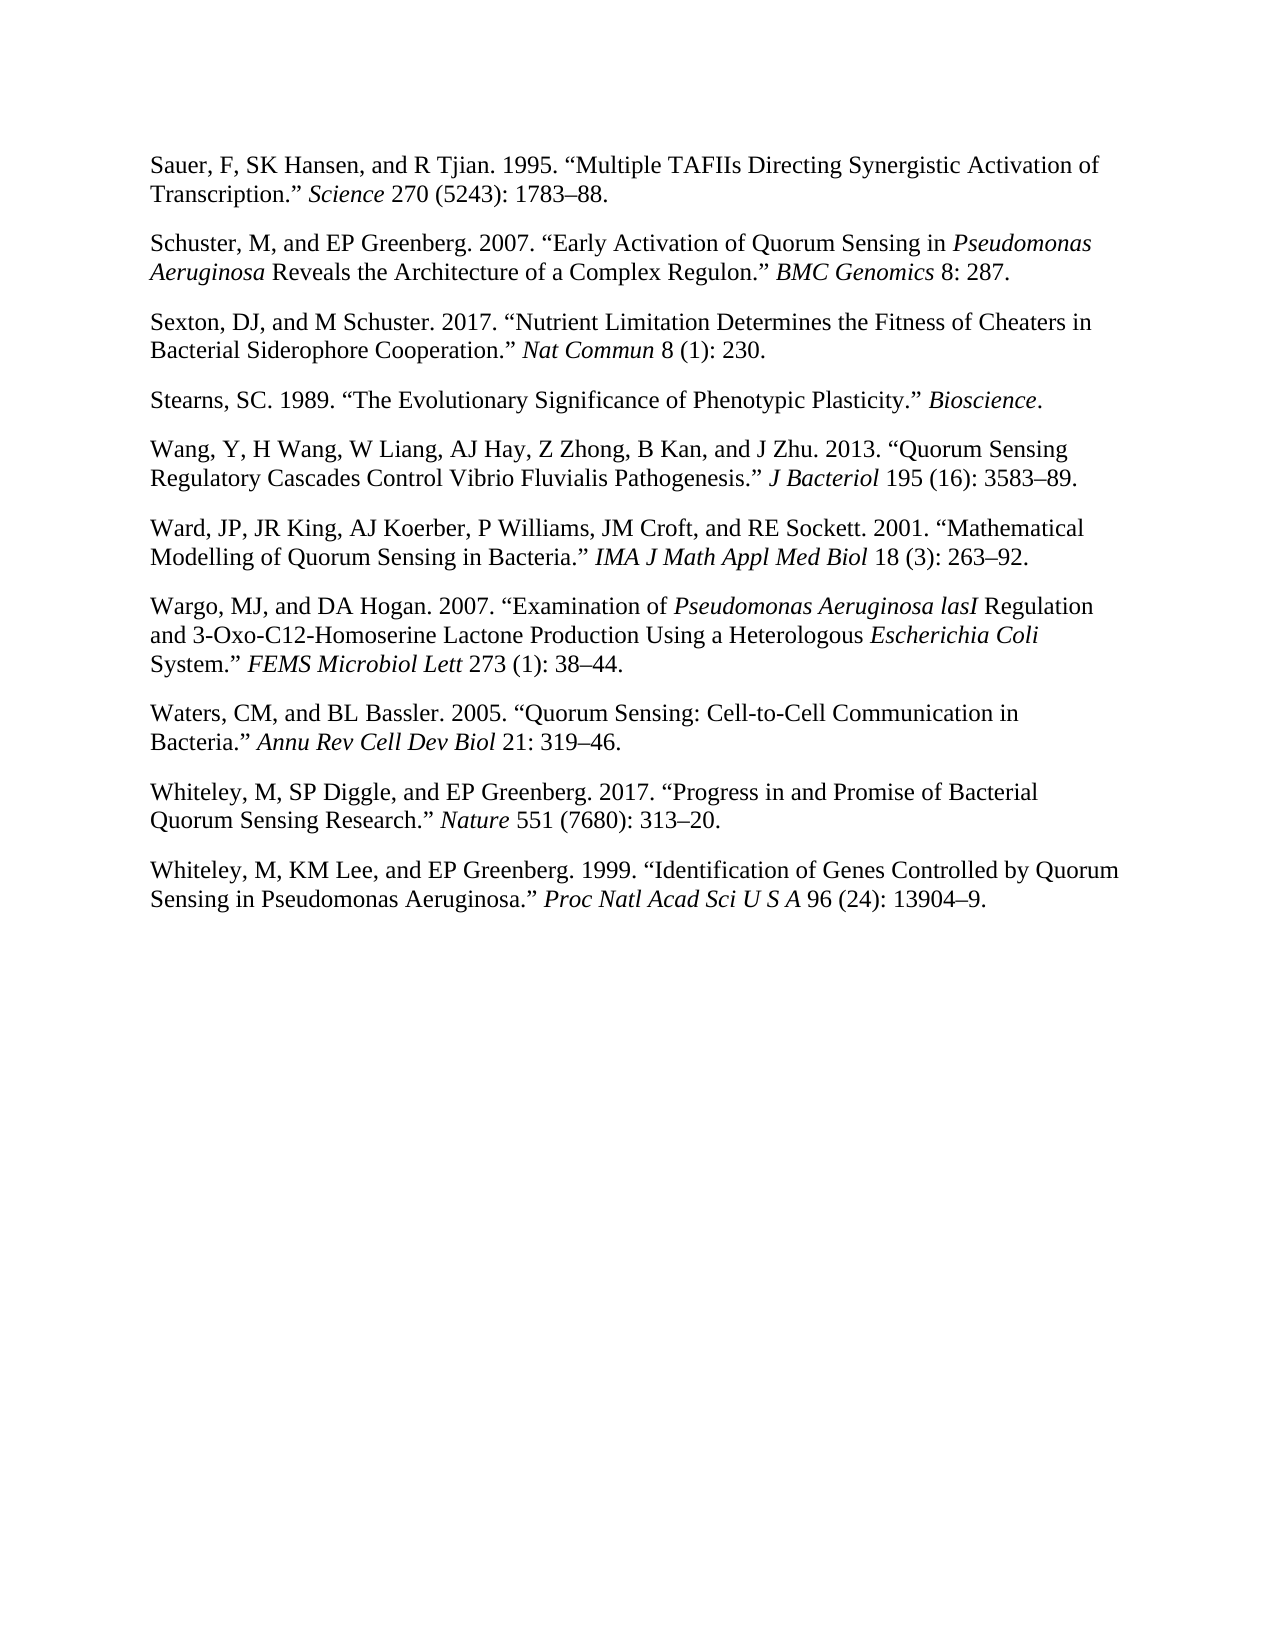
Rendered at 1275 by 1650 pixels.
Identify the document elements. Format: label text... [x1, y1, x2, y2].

text Schuster, M, and EP Greenberg. 2007. “Early Activation of Quorum Sensing in Pseudomonas Aeruginosa Reveals the Architecture of a Complex Regulon.” BMC Genomics 8: 287. [150, 228, 1125, 286]
text Waters, CM, and BL Bassler. 2005. “Quorum Sensing: Cell-to-Cell Communication in Bacteria.” Annu Rev Cell Dev Biol 21: 319–46. [150, 698, 1125, 756]
text Sauer, F, SK Hansen, and R Tjian. 1995. “Multiple TAFIIs Directing Synergistic Activation of Transcription.” Science 270 (5243): 1783–88. [150, 150, 1125, 207]
text Sexton, DJ, and M Schuster. 2017. “Nutrient Limitation Determines the Fitness of Cheaters in Bacterial Siderophore Cooperation.” Nat Commun 8 (1): 230. [150, 307, 1125, 364]
text Stearns, SC. 1989. “The Evolutionary Significance of Phenotypic Plasticity.” Bioscience. [150, 385, 1125, 414]
text Wang, Y, H Wang, W Liang, AJ Hay, Z Zhong, B Kan, and J Zhu. 2013. “Quorum Sensing Regulatory Cascades Control Vibrio Fluvialis Pathogenesis.” J Bacteriol 195 (16): 3583–89. [150, 434, 1125, 492]
text Whiteley, M, SP Diggle, and EP Greenberg. 2017. “Progress in and Promise of Bacterial Quorum Sensing Research.” Nature 551 (7680): 313–20. [150, 777, 1125, 834]
text Whiteley, M, KM Lee, and EP Greenberg. 1999. “Identification of Genes Controlled by Quorum Sensing in Pseudomonas Aeruginosa.” Proc Natl Acad Sci U S A 96 (24): 13904–9. [150, 855, 1125, 912]
text Ward, JP, JR King, AJ Koerber, P Williams, JM Croft, and RE Sockett. 2001. “Mathematical Modelling of Quorum Sensing in Bacteria.” IMA J Math Appl Med Biol 18 (3): 263–92. [150, 513, 1125, 570]
text Wargo, MJ, and DA Hogan. 2007. “Examination of Pseudomonas Aeruginosa lasI Regulation and 3-Oxo-C12-Homoserine Lactone Production Using a Heterologous Escherichia Coli System.” FEMS Microbiol Lett 273 (1): 38–44. [150, 591, 1125, 677]
